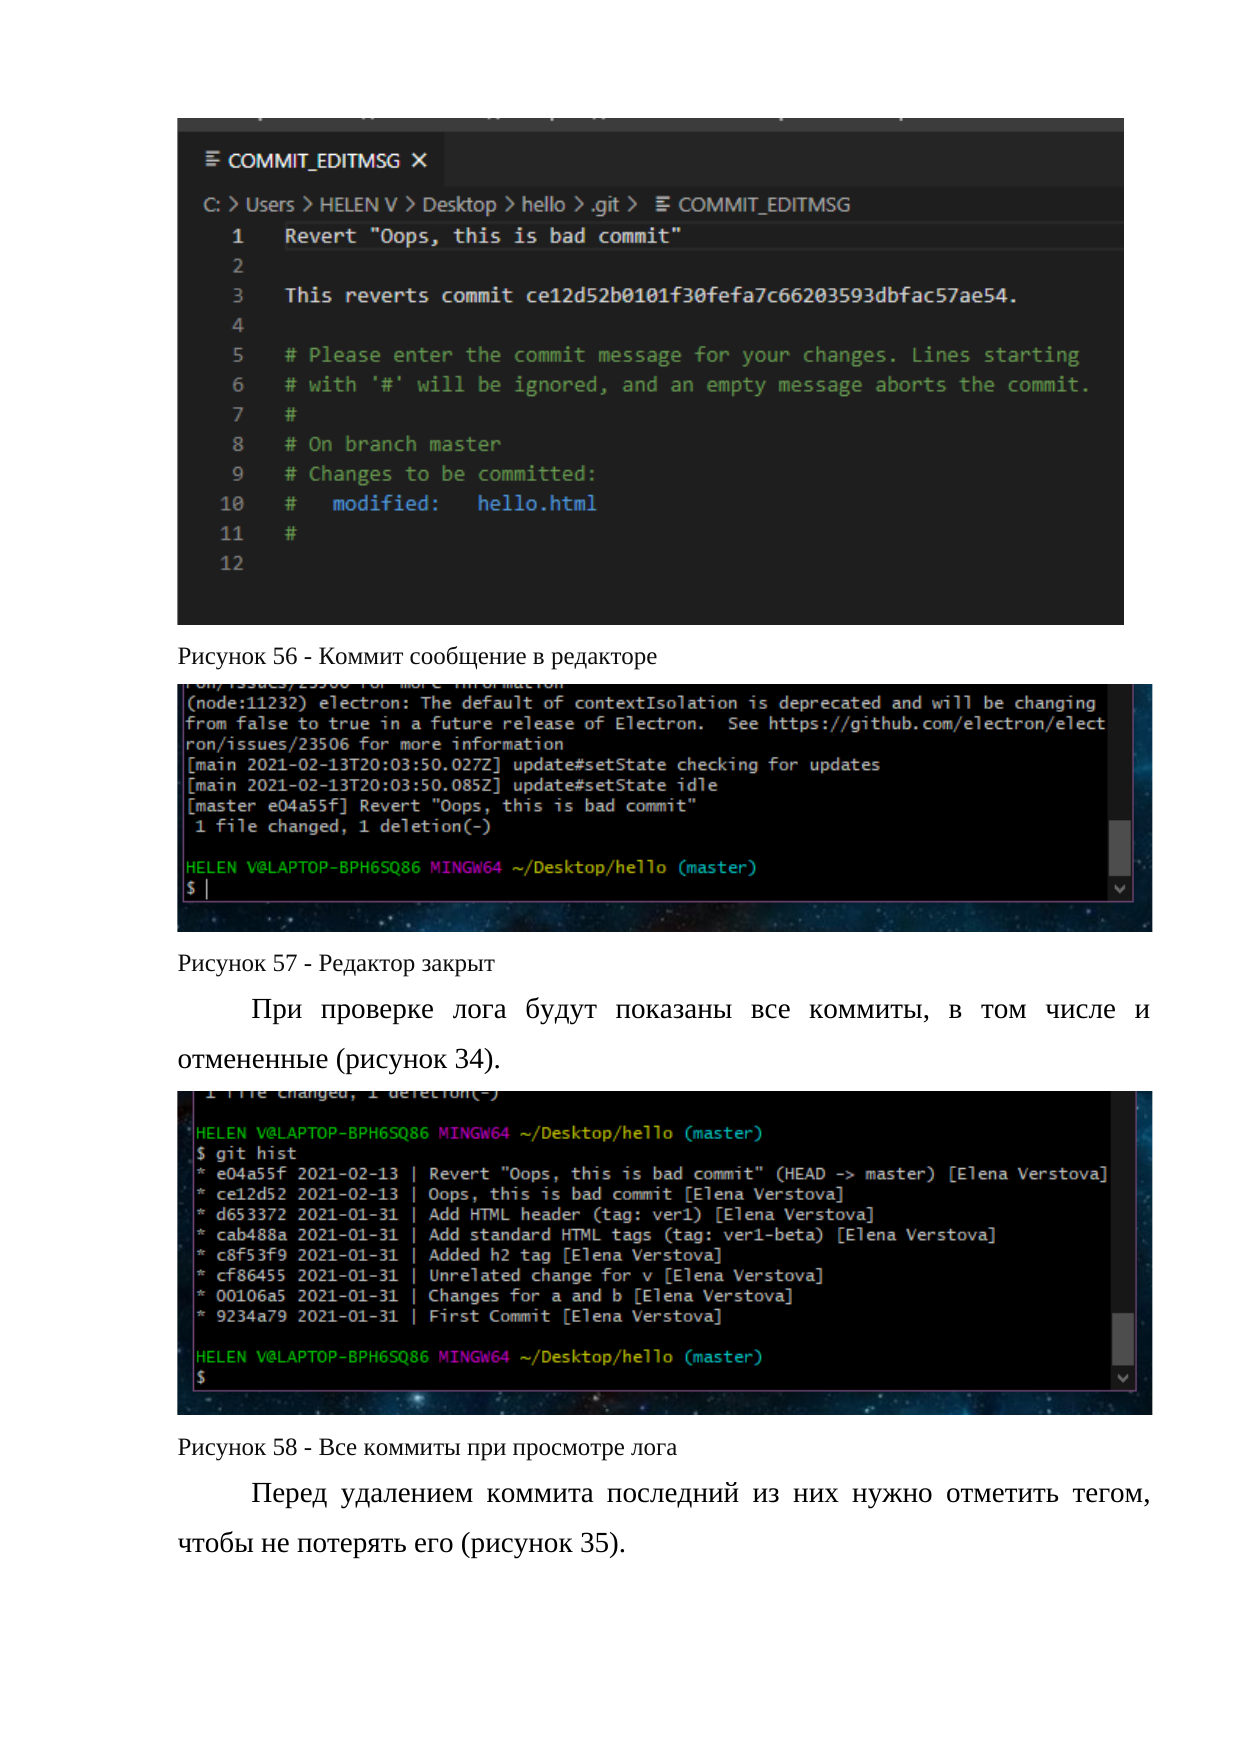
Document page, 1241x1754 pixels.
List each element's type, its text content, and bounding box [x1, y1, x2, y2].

picture [177, 1091, 1153, 1415]
text Рисунок 56 - Коммит сообщение в редакторе [177, 641, 1152, 670]
text При проверке лога будут показаны все коммиты, в том числе и отмененные (рисунок 34). [177, 991, 1152, 1075]
text Рисунок 58 - Все коммиты при просмотре лога [177, 1432, 1152, 1460]
picture [1147, 1206, 1153, 1228]
text Перед удалением коммита последний из них нужно отметить тегом, чтобы не потерять его (рисунок 35). [177, 1475, 1152, 1558]
picture [177, 684, 1153, 932]
picture [1146, 775, 1153, 783]
picture [862, 1406, 874, 1413]
picture [177, 118, 1124, 625]
text Рисунок 57 - Редактор закрыт [177, 948, 1152, 977]
